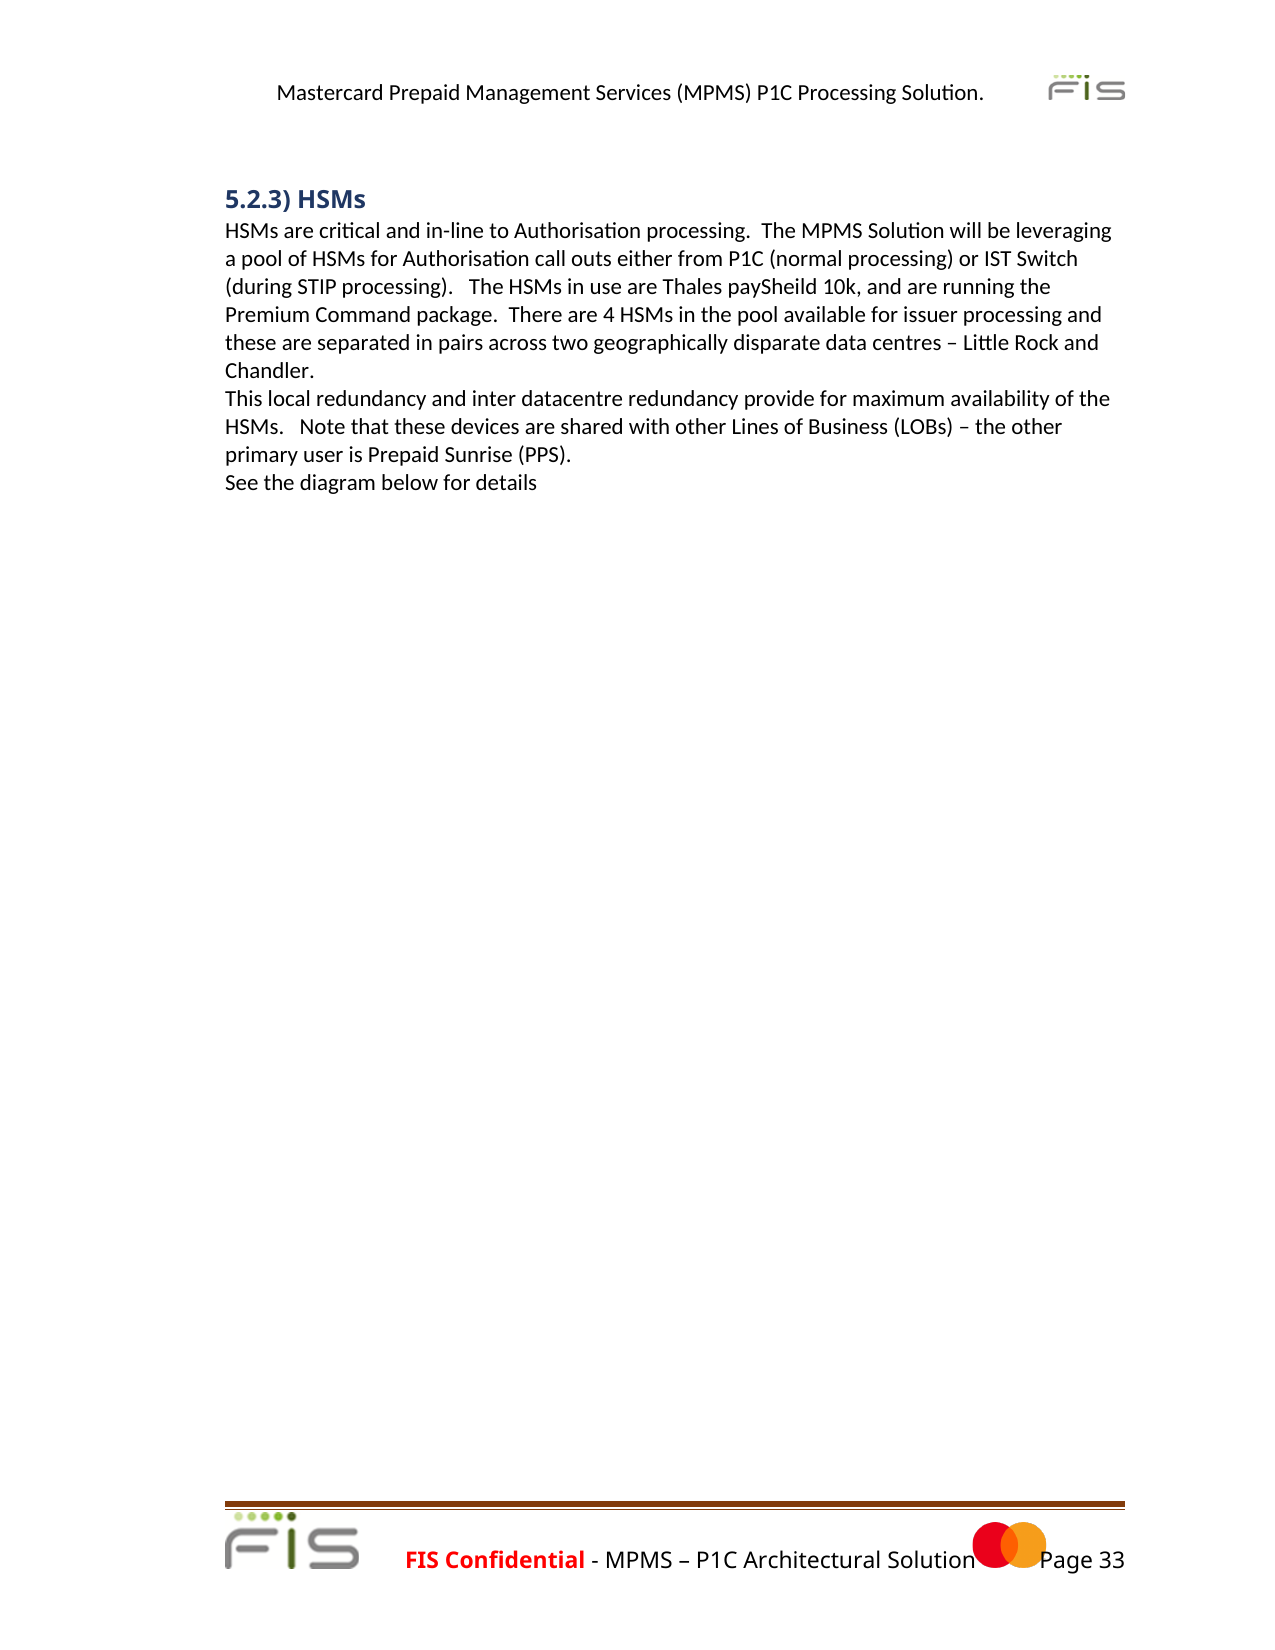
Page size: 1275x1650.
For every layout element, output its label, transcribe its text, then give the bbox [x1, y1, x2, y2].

picture [972, 1522, 1047, 1568]
list HSMs are critical and in-line to Authorisation processing. The MPMS Solution will be leveraging a pool of HSMs for Authorisation call outs either from P1C (normal processing) or IST Switch (during STIP processing). The HSMs in use are Thales paySheild 10k, and are running the Premium Command package. There are 4 HSMs in the pool available for issuer processing and these are separated in pairs across two geographically disparate data centres – Little Rock and Chandler. [225, 216, 1125, 384]
subtitle 5.2.3) HSMs [225, 182, 1125, 216]
list This local redundancy and inter datacentre redundancy provide for maximum availability of the HSMs. Note that these devices are shared with other Lines of Business (LOBs) – the other primary user is Prepaid Sunrise (PPS). [225, 384, 1125, 468]
picture [225, 1512, 359, 1569]
picture [1048, 75, 1125, 100]
list See the diagram below for details [225, 468, 1125, 496]
